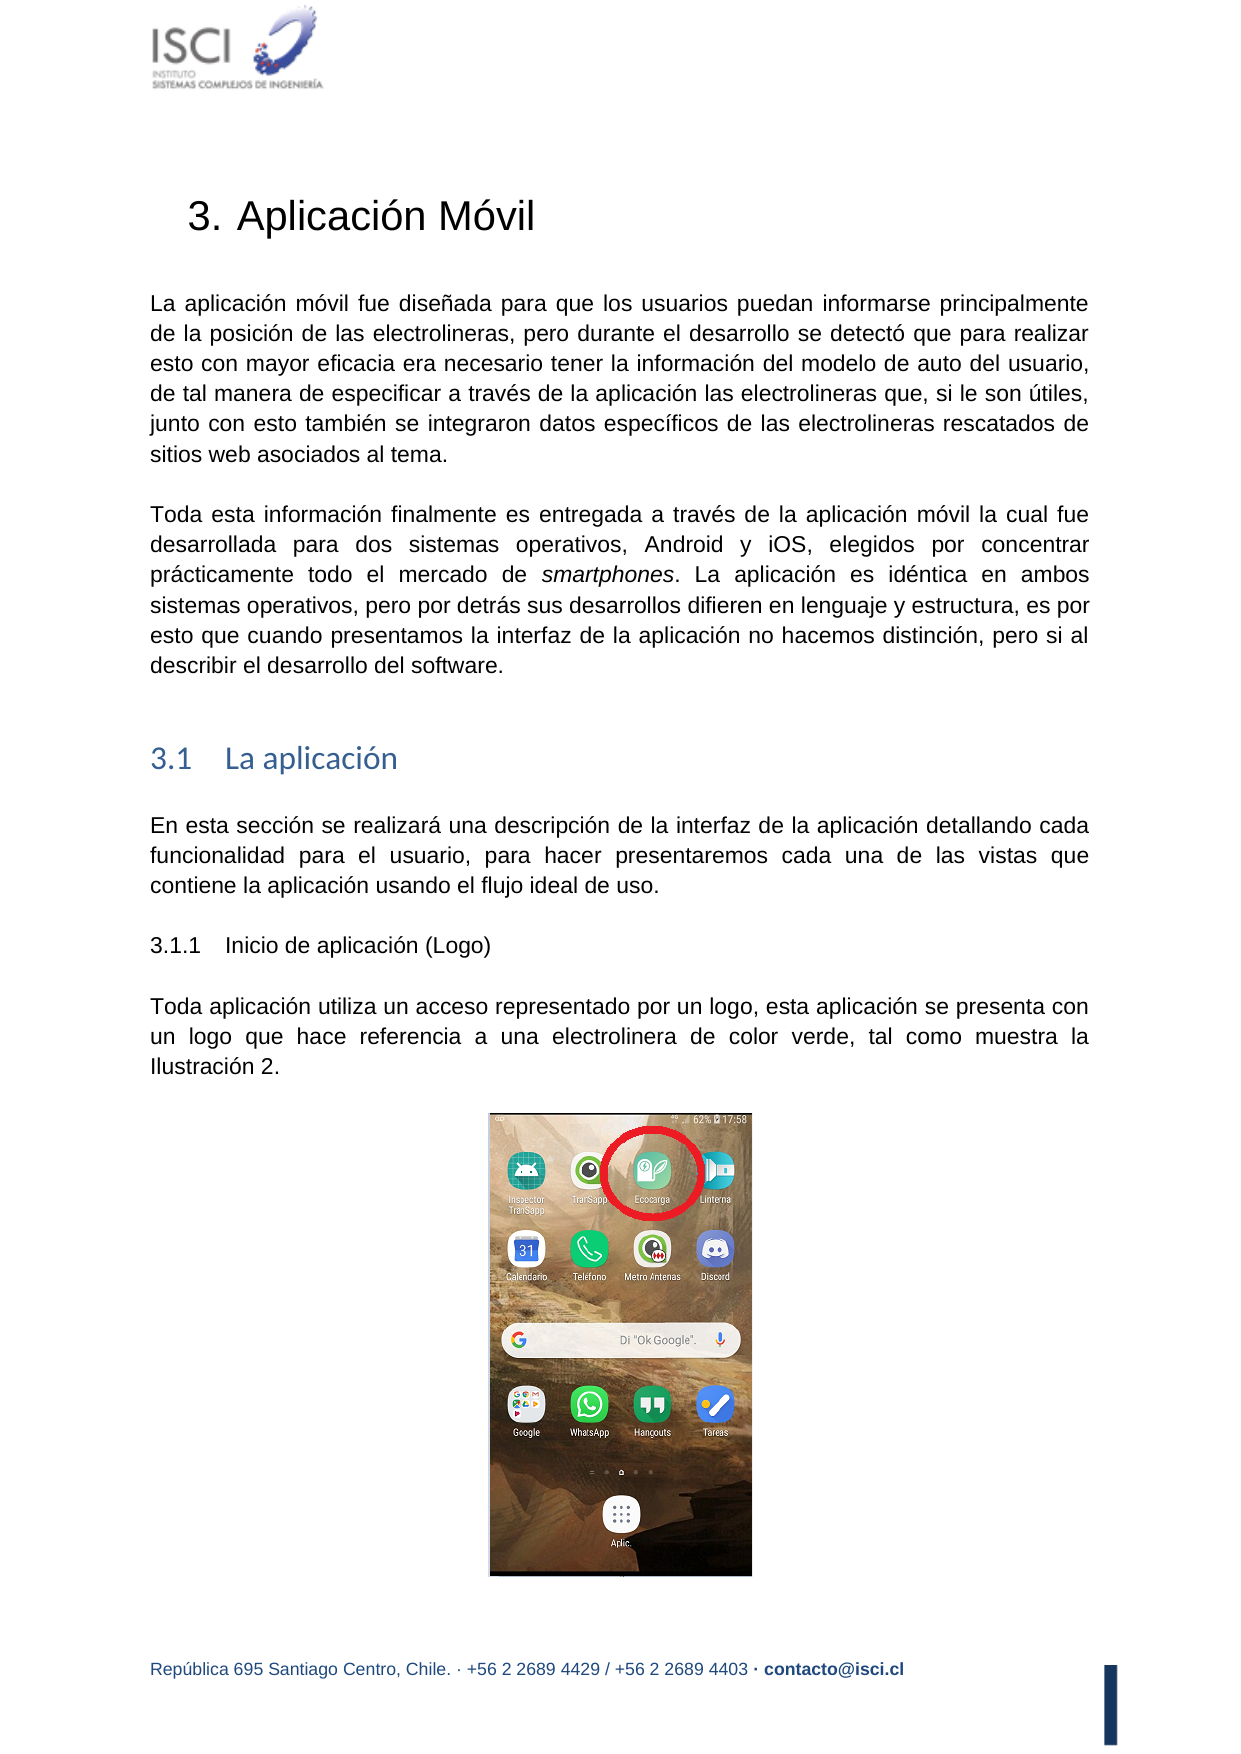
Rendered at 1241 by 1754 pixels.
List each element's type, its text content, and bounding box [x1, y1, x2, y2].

text Toda esta información finalmente es entregada a través de la aplicación móvil la cual fue desarrollada para dos sistemas operativos, Android y iOS, elegidos por concentrar prácticamente todo el mercado de smartphones. La aplicación es idéntica en ambos sistemas operativos, pero por detrás sus desarrollos difieren en lenguaje y estructura, es por esto que cuando presentamos la interfaz de la aplicación no hacemos distinción, pero si al describir el desarrollo del software. [150, 501, 1090, 678]
picture [488, 1113, 753, 1577]
text La aplicación móvil fue diseñada para que los usuarios puedan informarse principalmente de la posición de las electrolineras, pero durante el desarrollo se detectó que para realizar esto con mayor eficacia era necesario tener la información del modelo de auto del usuario, de tal manera de especificar a través de la aplicación las electrolineras que, si le son útiles, junto con esto también se integraron datos específicos de las electrolineras rescatados de sitios web asociados al tema. [150, 289, 1090, 467]
subtitle Aplicación Móvil [187, 192, 1090, 239]
picture [1103, 1665, 1119, 1747]
text 3.1.1 Inicio de aplicación (Logo) [150, 932, 1090, 959]
text Toda aplicación utiliza un acceso representado por un logo, esta aplicación se presenta con un logo que hace referencia a una electrolinera de color verde, tal como muestra la Ilustración 2. [150, 993, 1090, 1079]
text En esta sección se realizará una descripción de la interfaz de la aplicación detallando cada funcionalidad para el usuario, para hacer presentaremos cada una de las vistas que contiene la aplicación usando el flujo ideal de uso. [150, 812, 1090, 898]
picture [150, 0, 325, 95]
subtitle 3.1 La aplicación [150, 737, 1090, 778]
